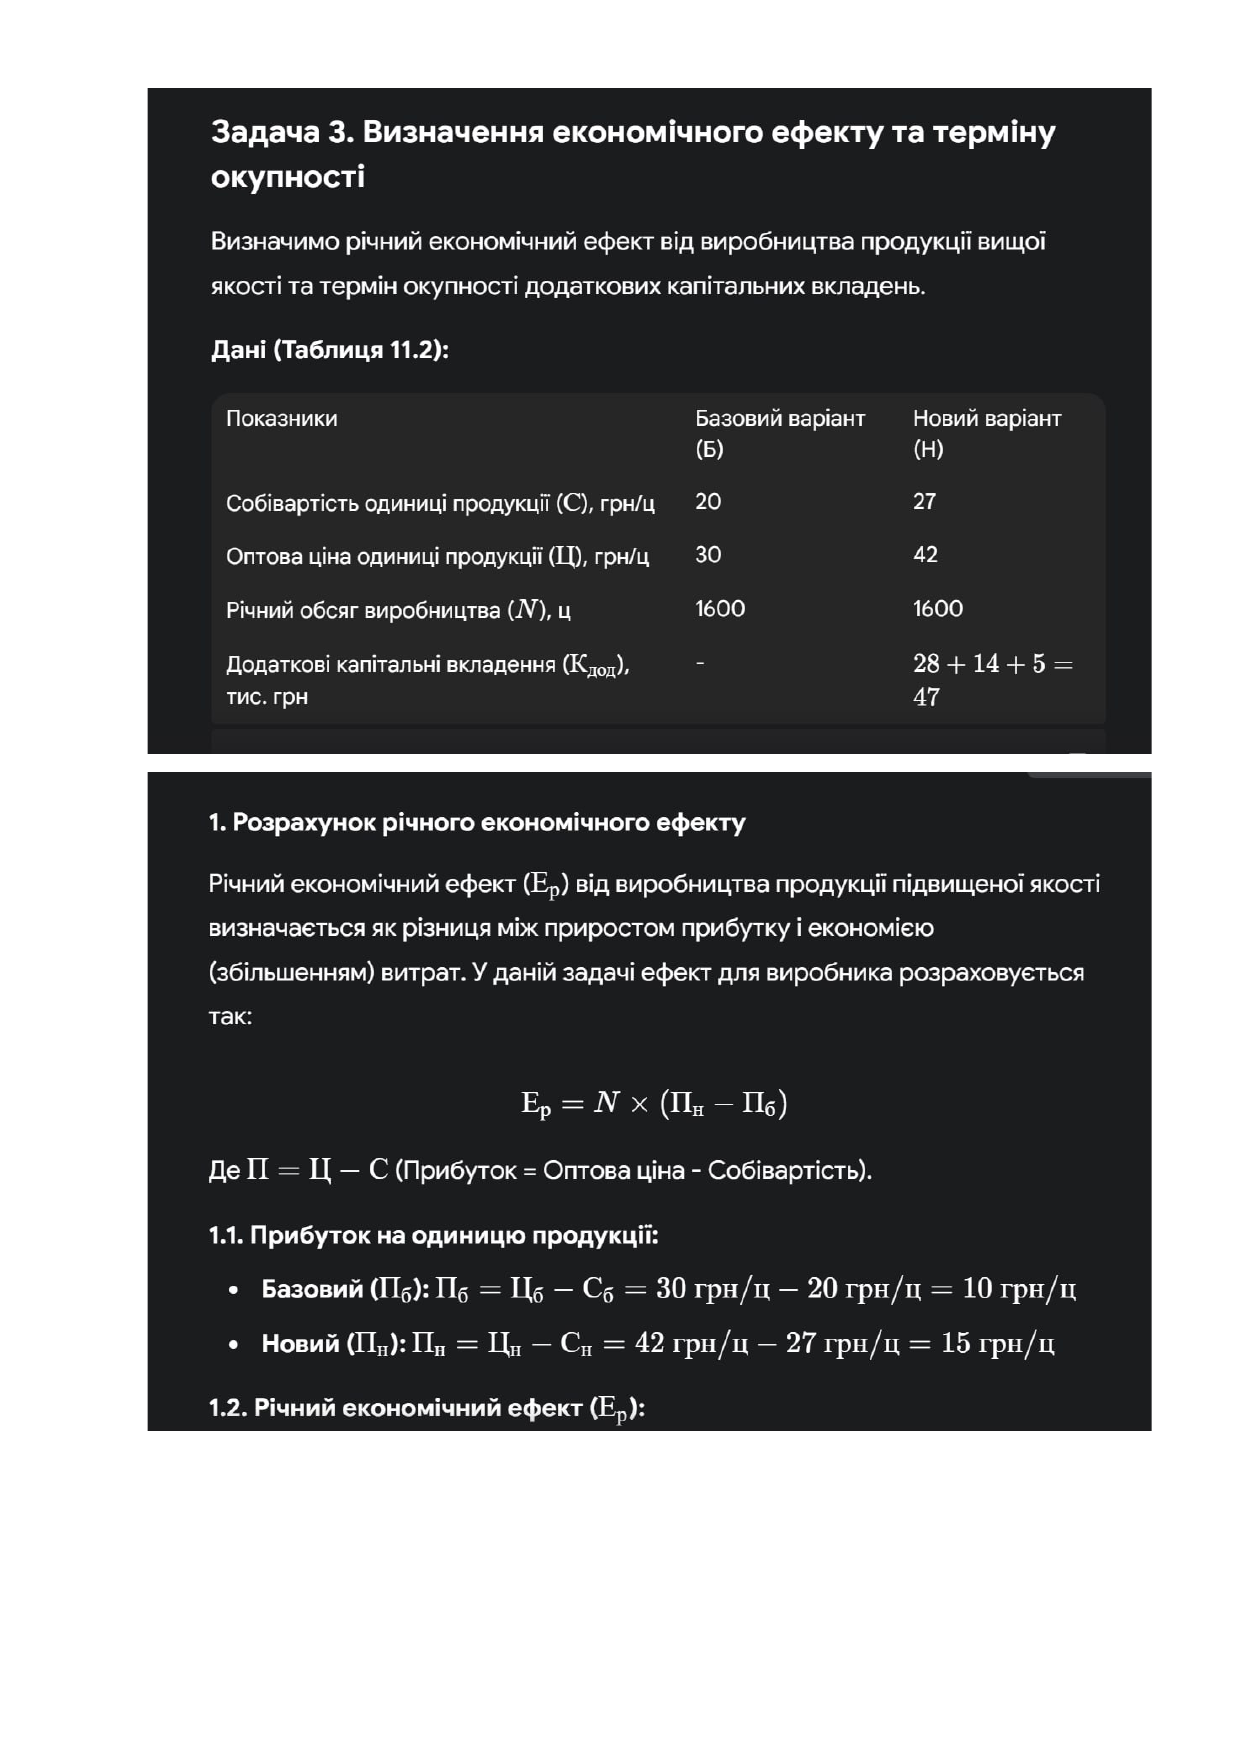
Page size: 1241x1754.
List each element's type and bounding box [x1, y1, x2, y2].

picture [147, 772, 1152, 1431]
picture [147, 88, 1152, 754]
